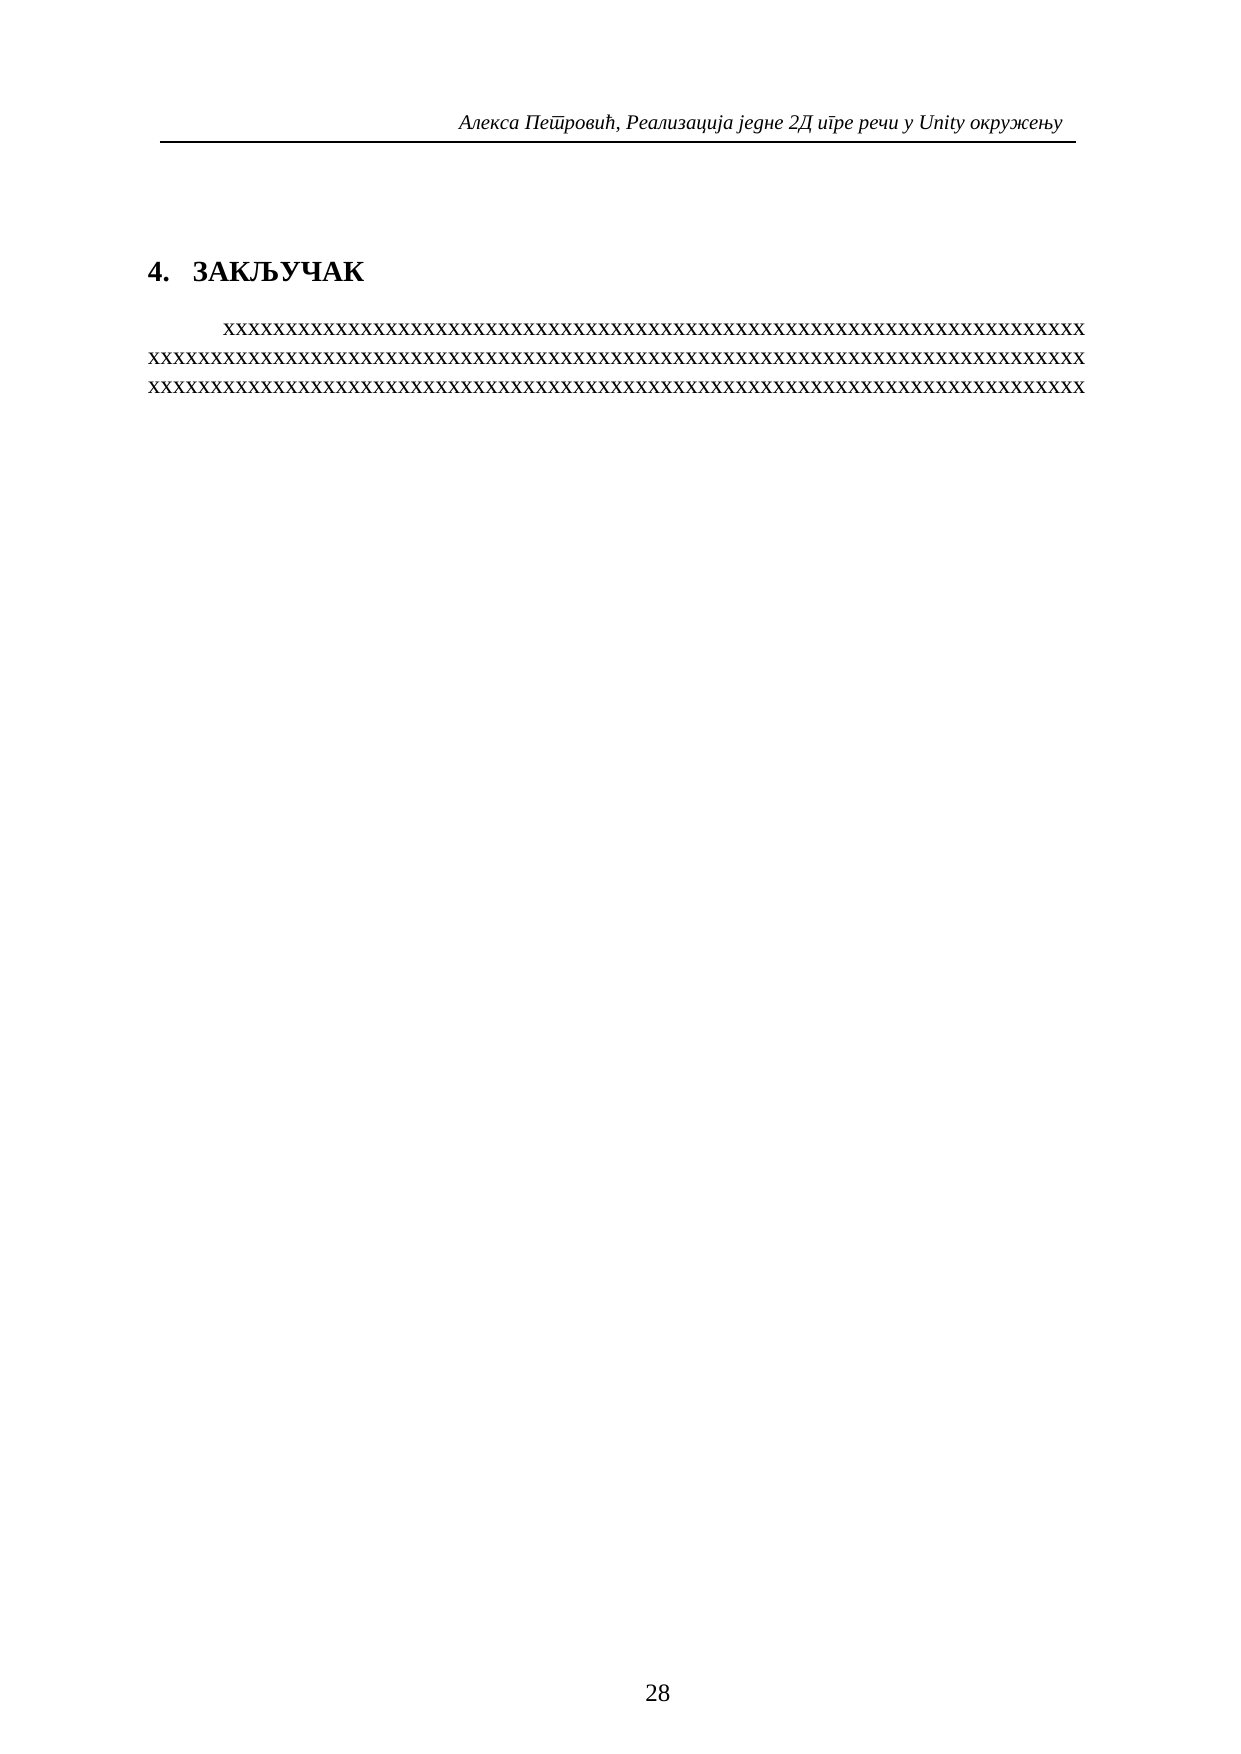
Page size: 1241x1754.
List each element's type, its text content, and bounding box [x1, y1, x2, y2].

subtitle ЗАКЉУЧАК [148, 254, 1093, 287]
text xxxxxxxxxxxxxxxxxxxxxxxxxxxxxxxxxxxxxxxxxxxxxxxxxxxxxxxxxxxxxxxxxxxxxxxxxxxxxxxxxxxxxxxxxxxxxxxxxxxxxxxxxxxxxxxxxxxxxxxxxxxxxxxxxxxxxxxxxxxxxxxxxxxxxxxxxxxxxxxxxxxxxxxxxxxxxxxxxxxxxxxxxxxxxxxxxxxxxxxxxxxxxxxxxxxxxxxxxxx [148, 312, 1093, 399]
